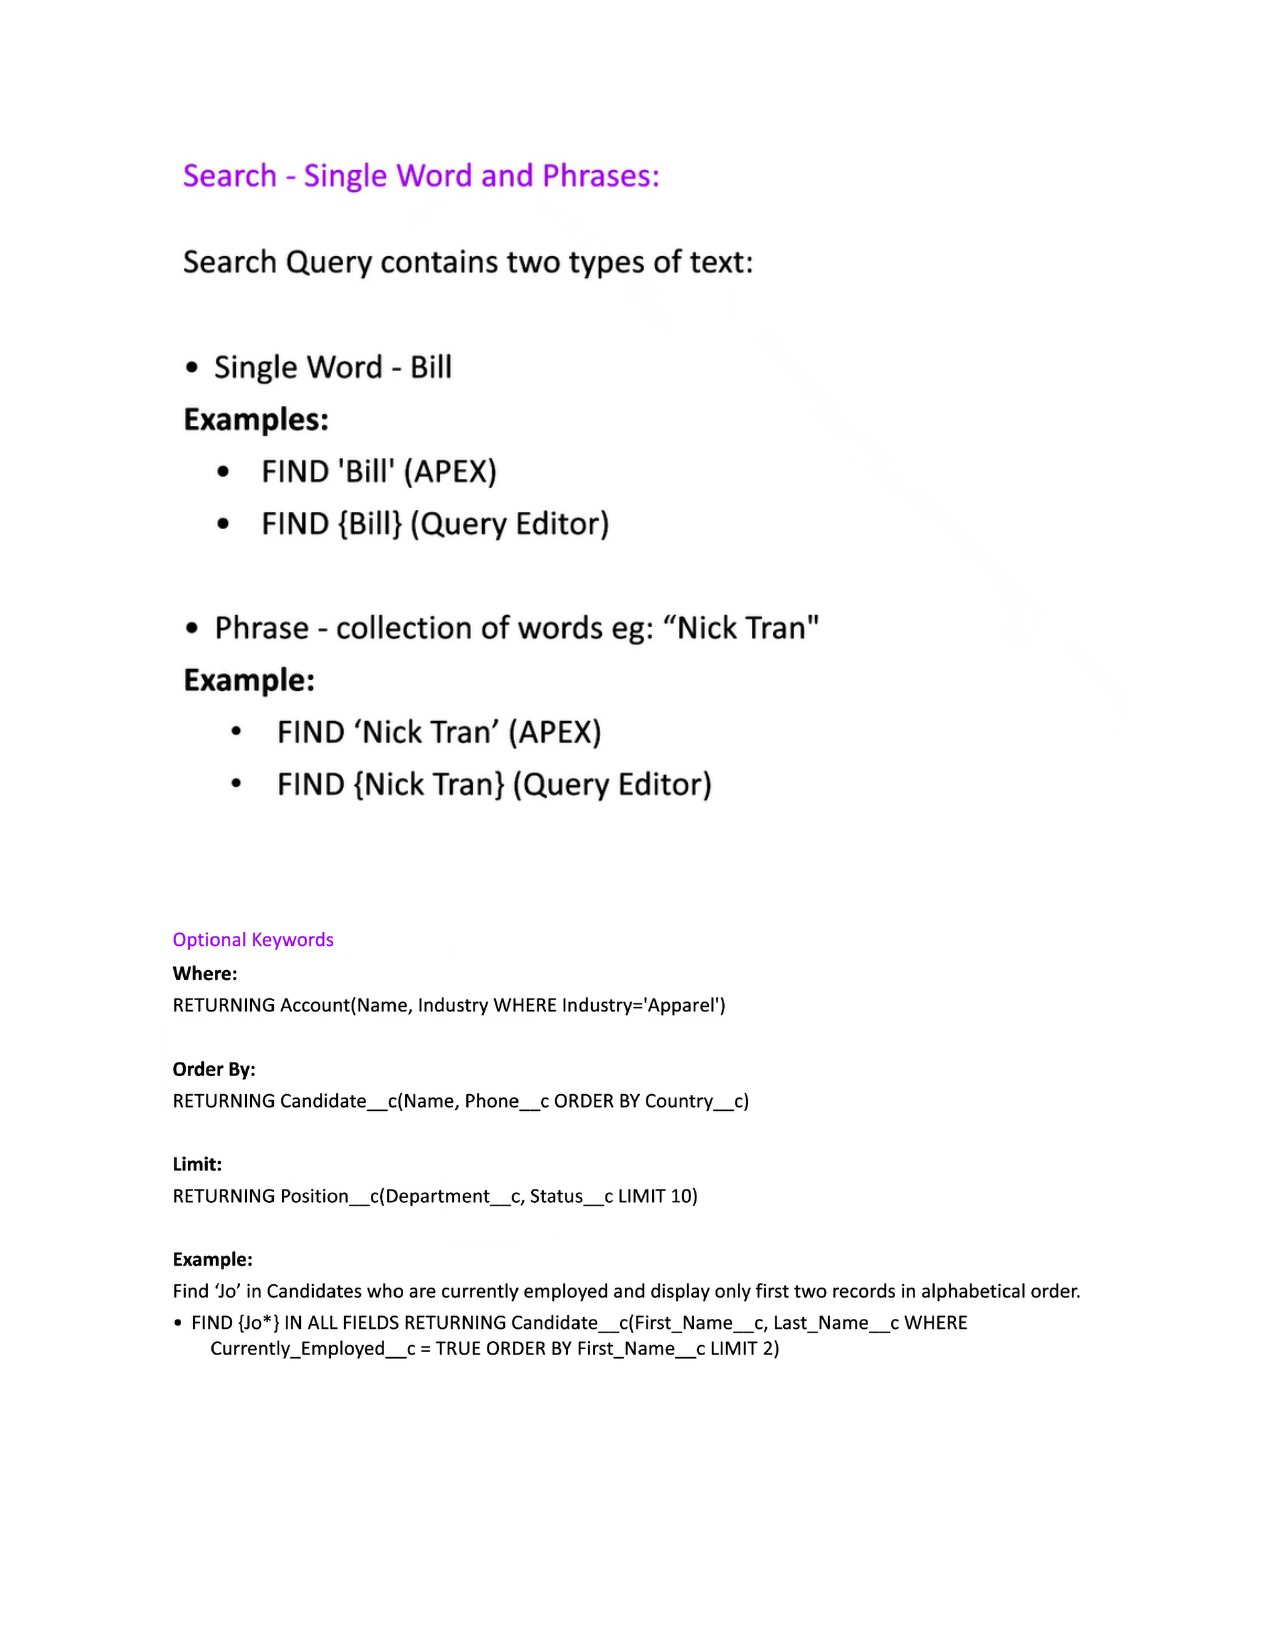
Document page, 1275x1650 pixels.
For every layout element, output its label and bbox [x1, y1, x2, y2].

picture [150, 150, 1125, 839]
picture [150, 916, 1125, 1383]
